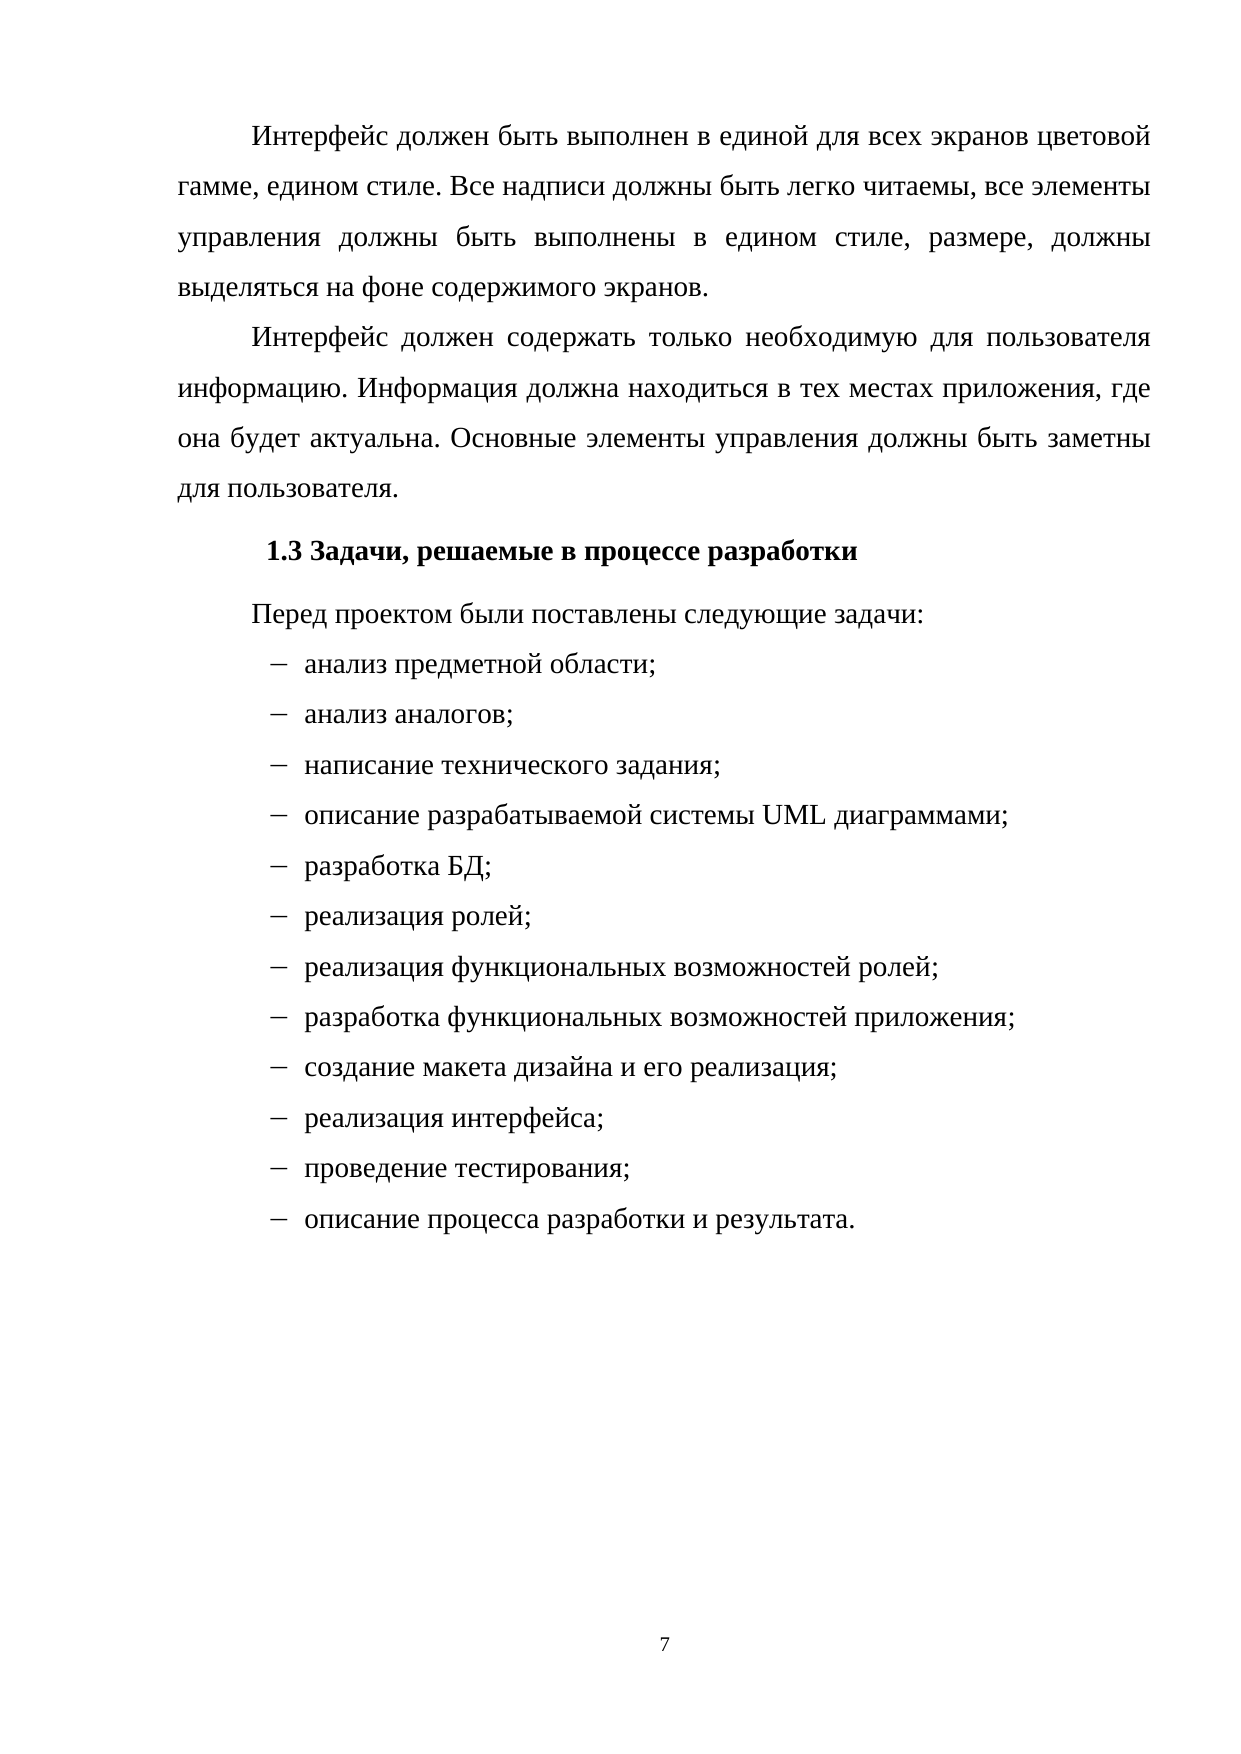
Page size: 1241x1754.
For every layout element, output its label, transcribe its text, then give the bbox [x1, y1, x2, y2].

text создание макета дизайна и его реализация; [267, 1049, 1152, 1083]
text Перед проектом были поставлены следующие задачи: [177, 596, 1152, 629]
text Интерфейс должен содержать только необходимую для пользователя информацию. Информация должна находиться в тех местах приложения, где она будет актуальна. Основные элементы управления должны быть заметны для пользователя. [177, 319, 1152, 504]
text написание технического задания; [267, 747, 1152, 781]
text Интерфейс должен быть выполнен в единой для всех экранов цветовой гамме, едином стиле. Все надписи должны быть легко читаемы, все элементы управления должны быть выполнены в едином стиле, размере, должны выделяться на фоне содержимого экранов. [177, 118, 1152, 303]
text реализация интерфейса; [267, 1100, 1152, 1134]
text описание разрабатываемой системы UML диаграммами; [267, 797, 1152, 831]
text разработка функциональных возможностей приложения; [267, 999, 1152, 1033]
text проведение тестирования; [267, 1150, 1152, 1184]
list Задачи, решаемые в процессе разработки [266, 533, 1152, 567]
text реализация ролей; [267, 898, 1152, 932]
text разработка БД; [267, 848, 1152, 882]
text анализ предметной области; [267, 646, 1152, 680]
text реализация функциональных возможностей ролей; [267, 949, 1152, 982]
text анализ аналогов; [267, 697, 1152, 730]
text описание процесса разработки и результата. [267, 1201, 1152, 1234]
